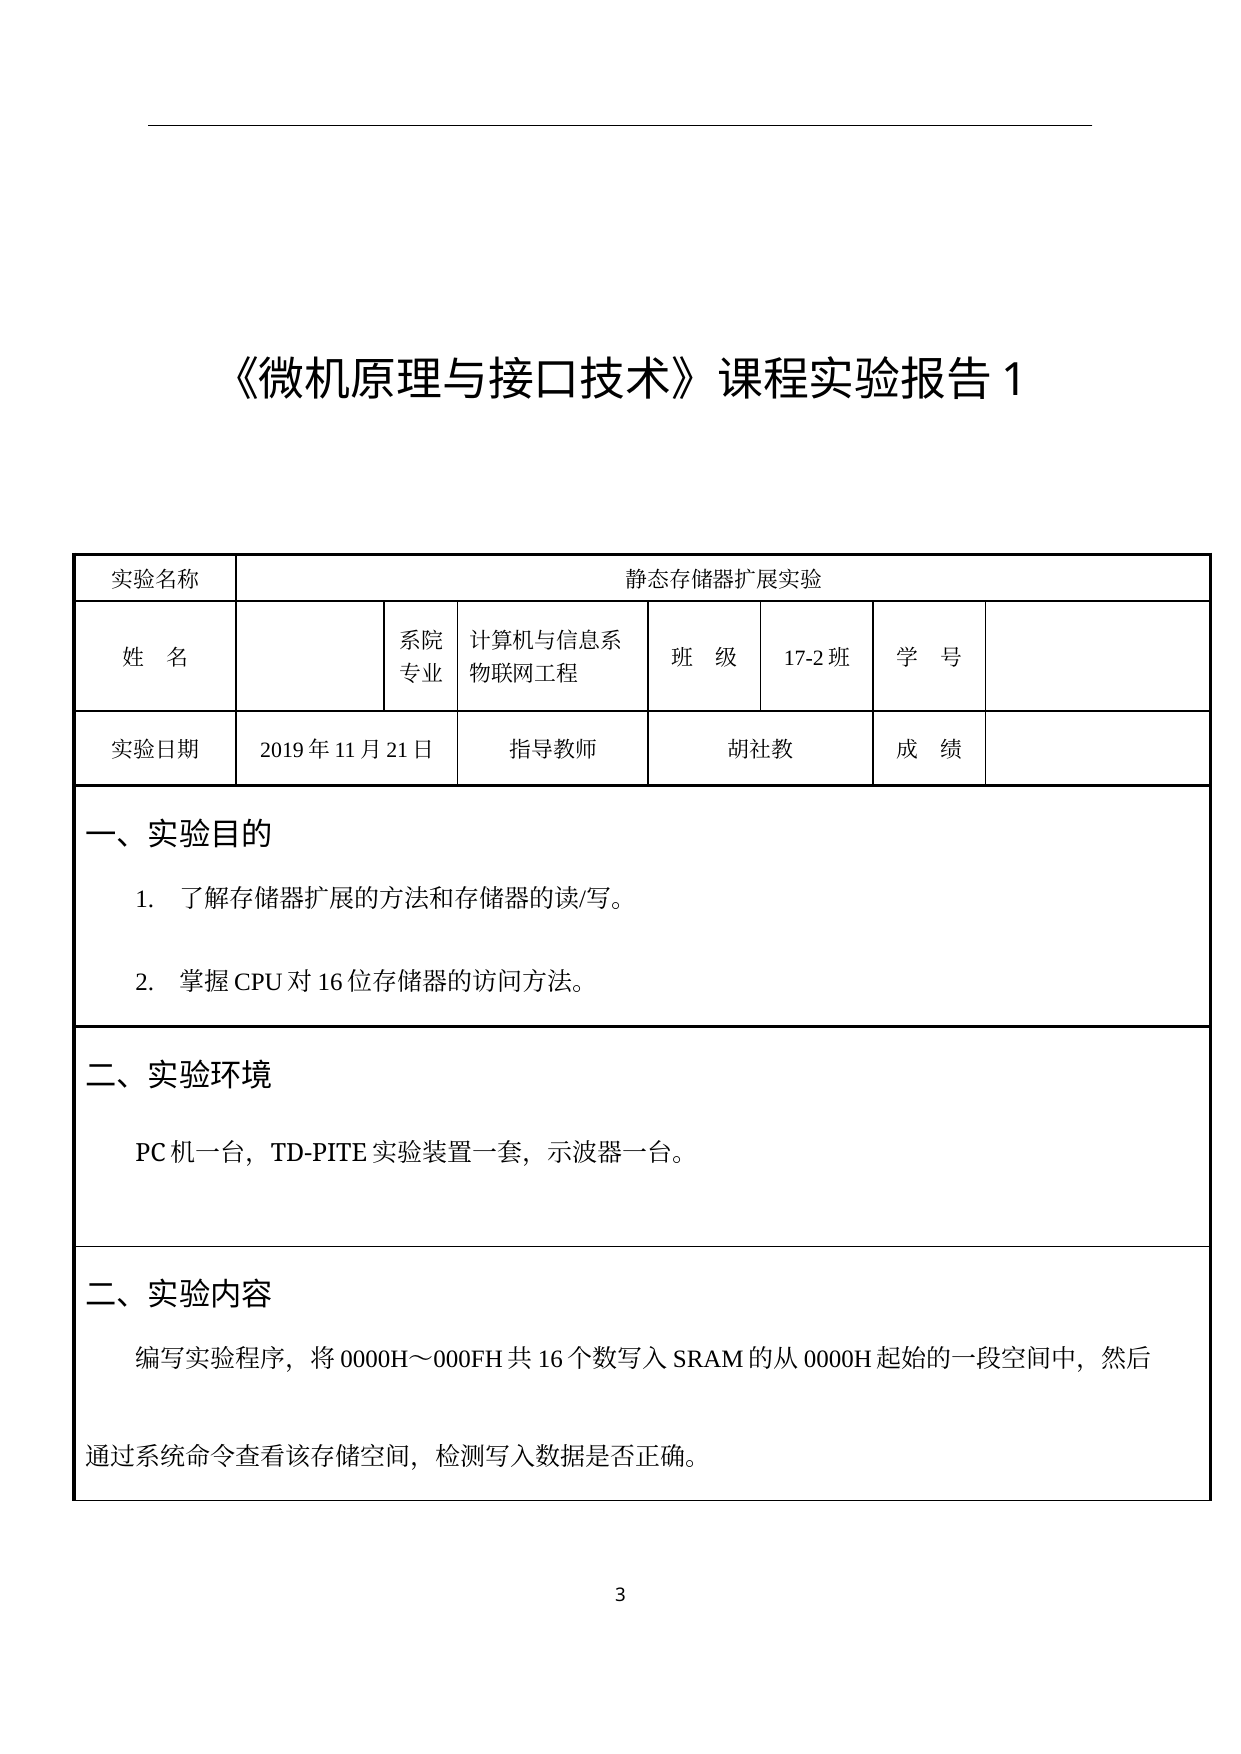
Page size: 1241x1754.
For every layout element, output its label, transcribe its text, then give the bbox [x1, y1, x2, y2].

table_cell [237, 602, 383, 710]
table_header 实验名称 [76, 556, 235, 600]
table_cell 胡社教 [649, 712, 872, 784]
table_cell 班 级 [649, 602, 760, 710]
table_cell 指导教师 [458, 712, 647, 784]
table_cell 成 绩 [874, 712, 985, 784]
table_cell [986, 712, 1209, 784]
table_cell 系院专业 [385, 602, 457, 710]
table_header 静态存储器扩展实验 [237, 556, 1209, 600]
table_cell 一、实验目的 了解存储器扩展的方法和存储器的读/写。 掌握CPU对16位存储器的访问方法。 [76, 787, 1209, 1025]
table_cell 17-2班 [761, 602, 872, 710]
table_cell 姓 名 [76, 602, 235, 710]
table_cell 实验日期 [76, 712, 235, 784]
table_cell 学 号 [874, 602, 985, 710]
table_cell [986, 602, 1209, 710]
table_cell 二、实验环境 PC机一台，TD-PITE实验装置一套，示波器一台。 [76, 1028, 1209, 1246]
table_cell 二、实验内容 编写实验程序，将0000H～000FH共16个数写入SRAM的从0000H起始的一段空间中，然后通过系统命令查看该存储空间，检测写入数据是否正确。 [76, 1247, 1209, 1499]
table_cell 2019年11月21日 [237, 712, 457, 784]
subtitle 《微机原理与接口技术》课程实验报告1 [148, 327, 1092, 424]
table_cell 计算机与信息系 物联网工程 [458, 602, 647, 710]
